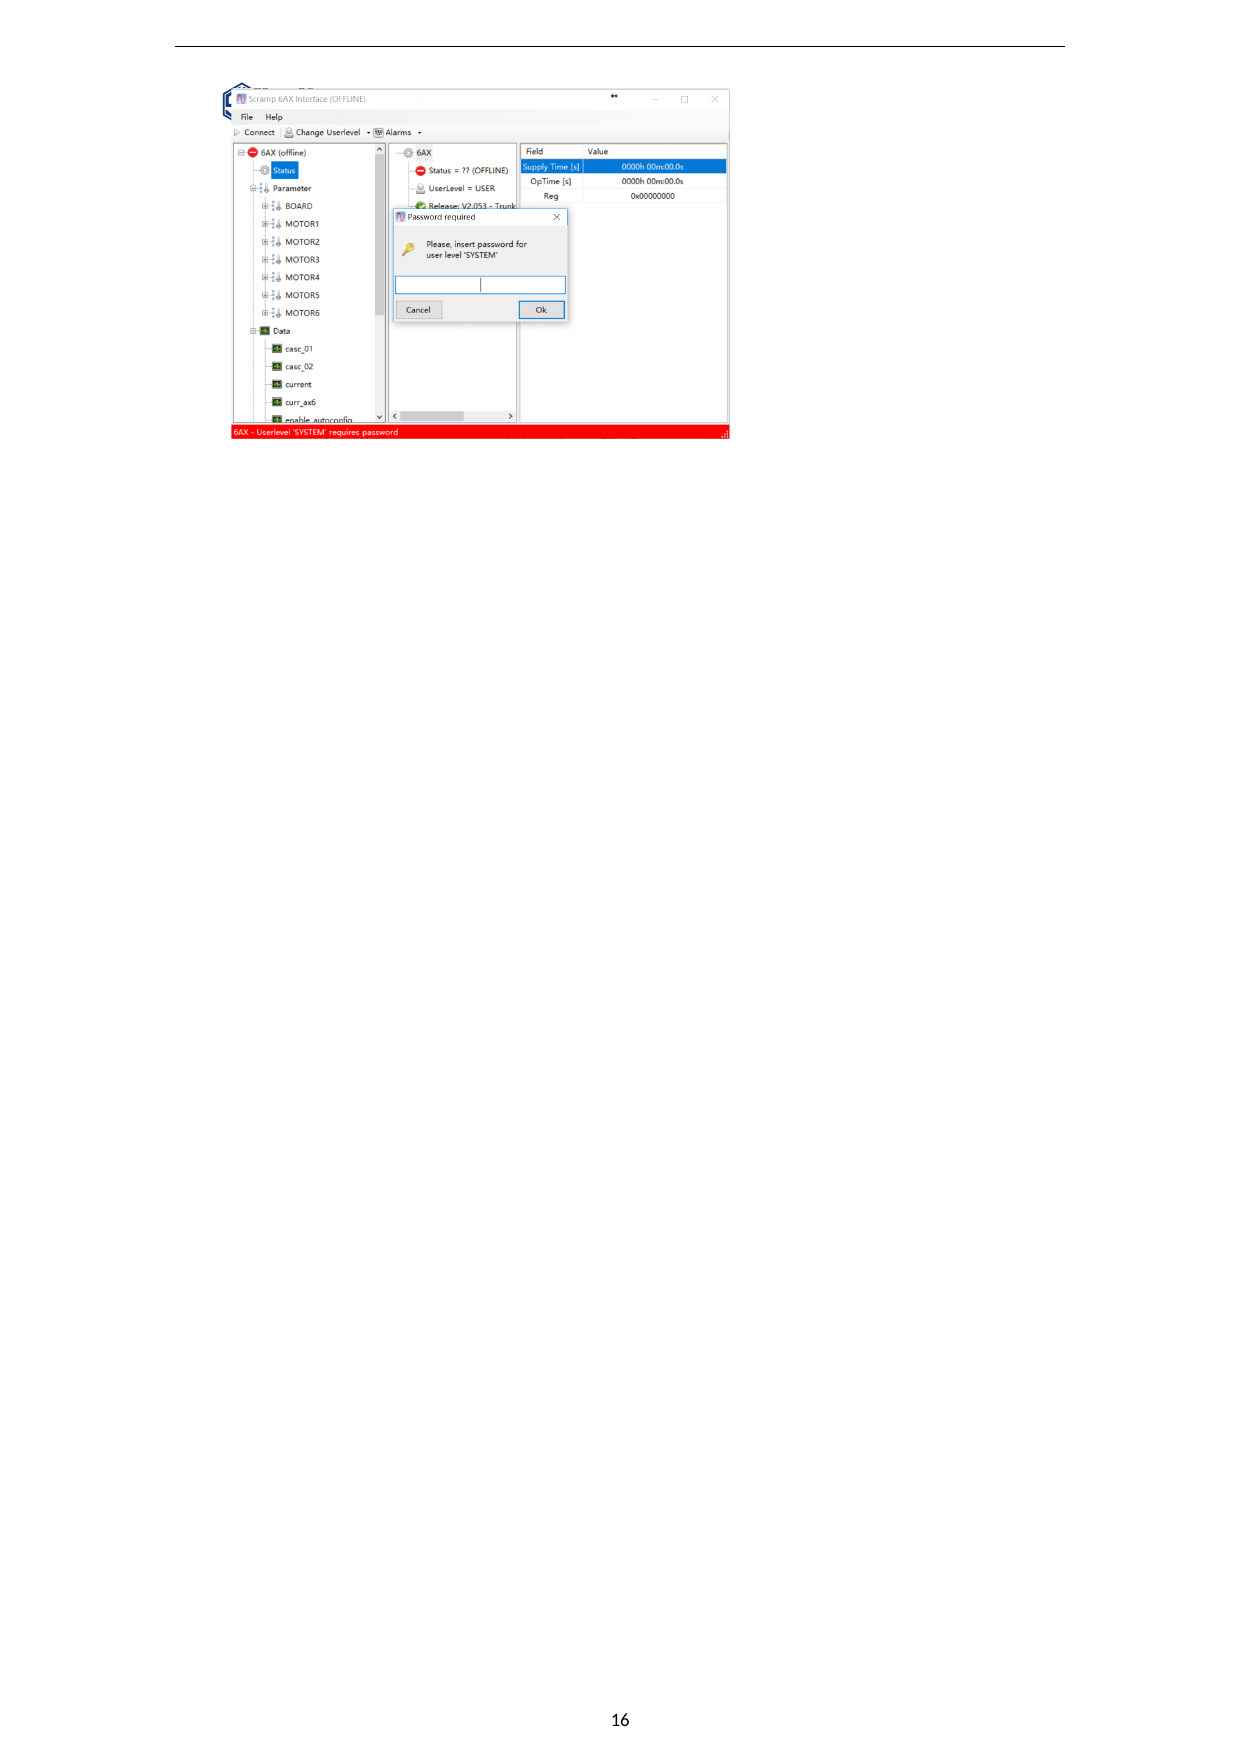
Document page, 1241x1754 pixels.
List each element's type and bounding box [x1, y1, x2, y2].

picture [208, 60, 730, 439]
